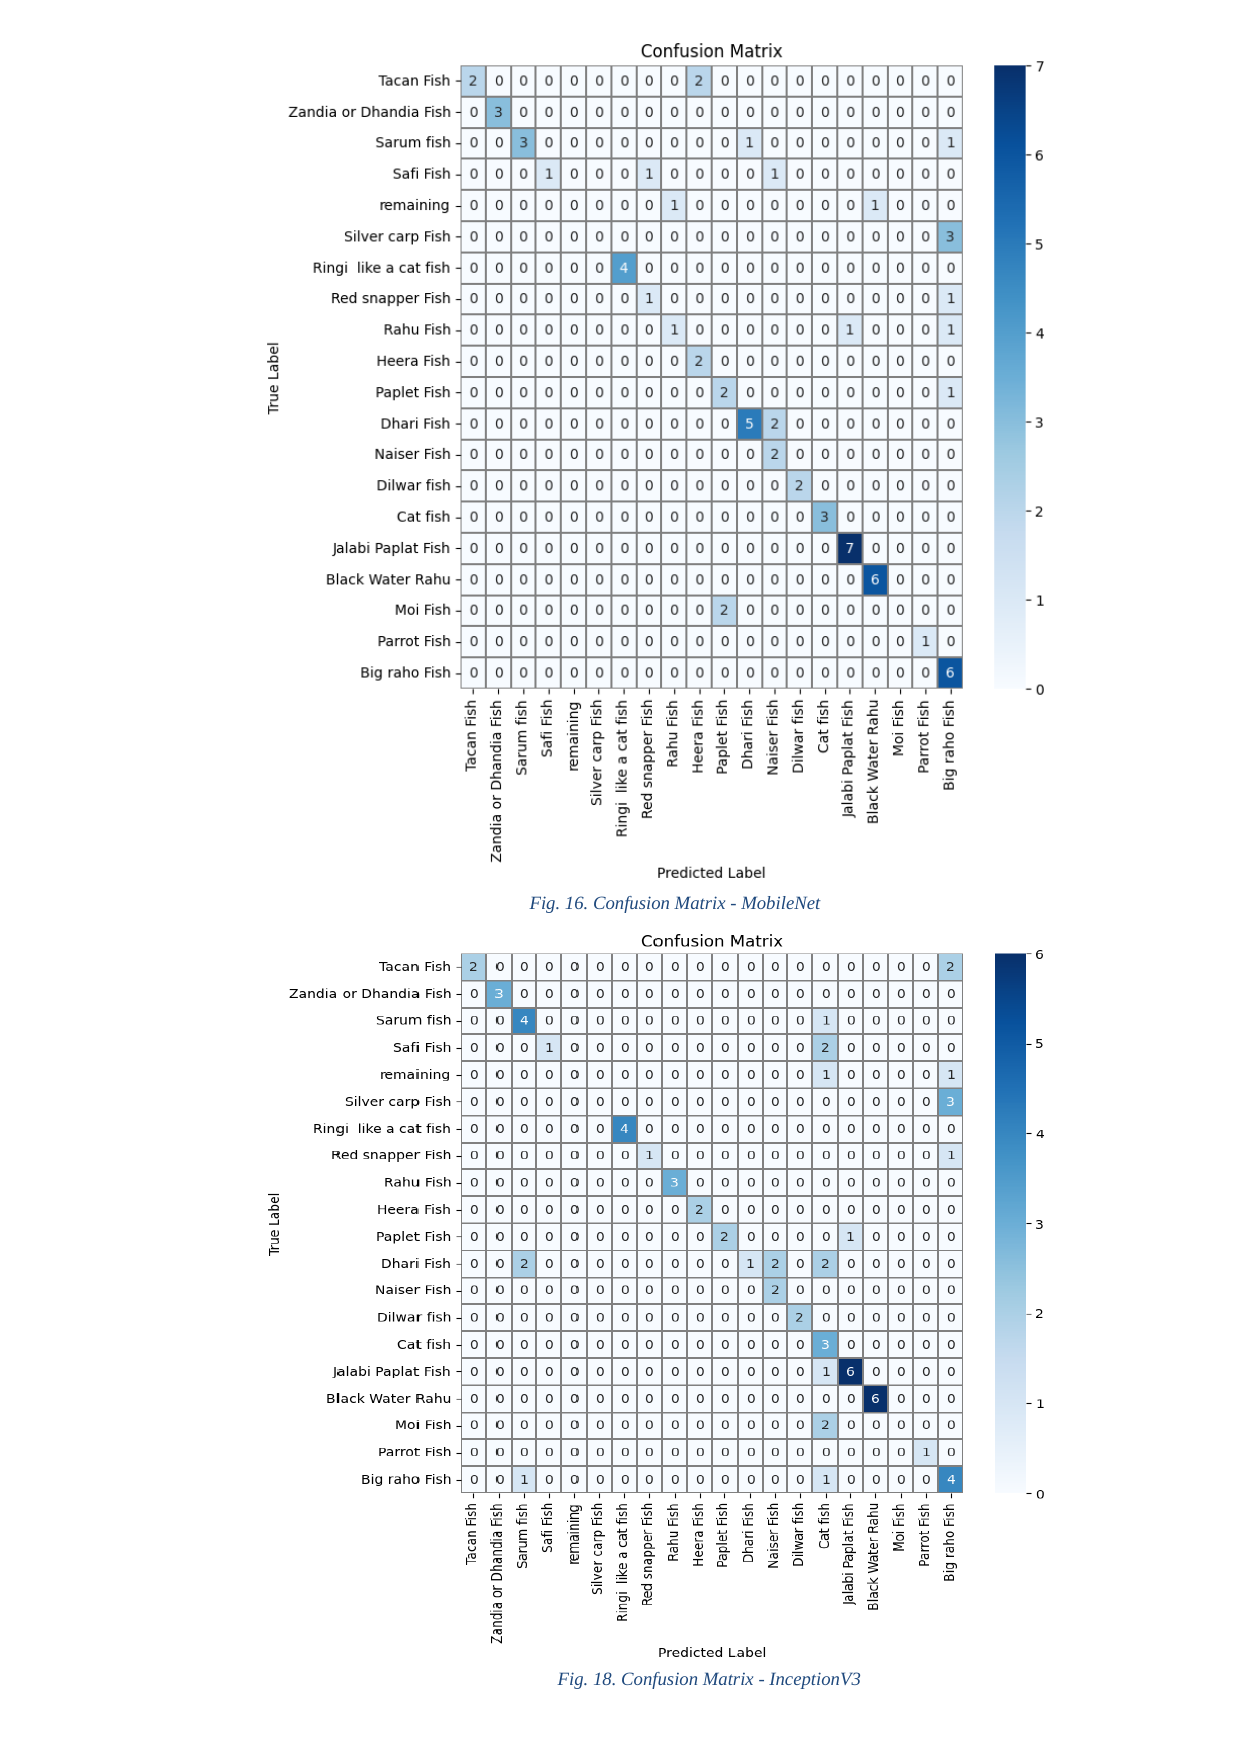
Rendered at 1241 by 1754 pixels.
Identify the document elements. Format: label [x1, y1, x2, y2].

picture [259, 925, 1055, 1668]
picture [258, 33, 1054, 891]
